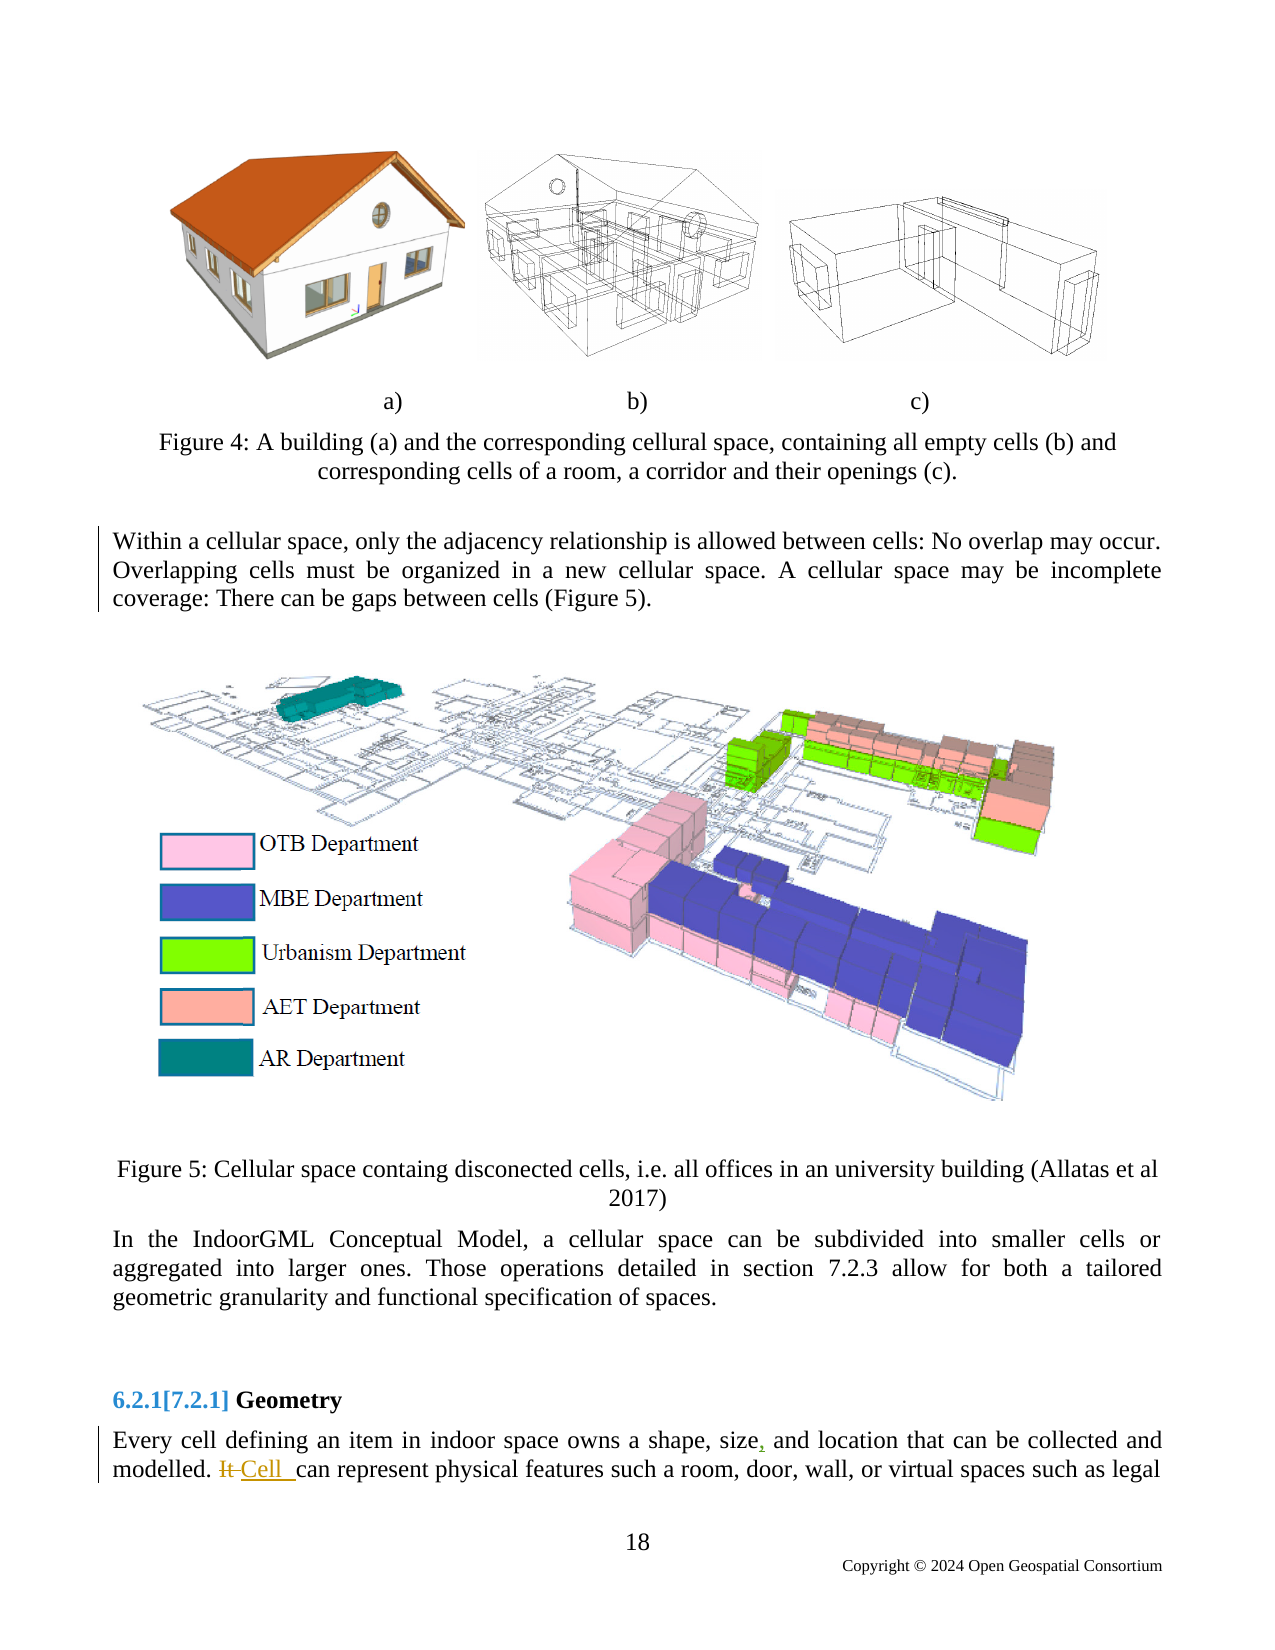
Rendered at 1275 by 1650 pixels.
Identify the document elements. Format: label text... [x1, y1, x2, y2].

text Figure 4: A building (a) and the corresponding cellural space, containing all empty cells (b) and corresponding cells of a room, a corridor and their openings (c). [112, 427, 1162, 485]
picture [167, 150, 466, 361]
list b) c) [150, 386, 1162, 415]
text Within a cellular space, only the adjacency relationship is allowed between cells: No overlap may occur. Overlapping cells must be organized in a new cellular space. A cellular space may be incomplete coverage: There can be gaps between cells (Figure 5). [112, 526, 1162, 612]
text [112, 1426, 1162, 1483]
text Figure 5: Cellular space containg disconected cells, i.e. all offices in an university building (Allatas et al 2017) [112, 1154, 1162, 1212]
subtitle Geometry [112, 1389, 1162, 1413]
picture [477, 150, 763, 361]
text In the IndoorGML Conceptual Model, a cellular space can be subdivided into smaller cells or aggregated into larger ones. Those operations detailed in section 7.2.3 allow for both a tailored geometric granularity and functional specification of spaces. [112, 1224, 1162, 1310]
picture [774, 189, 1108, 361]
picture [125, 637, 1066, 1129]
